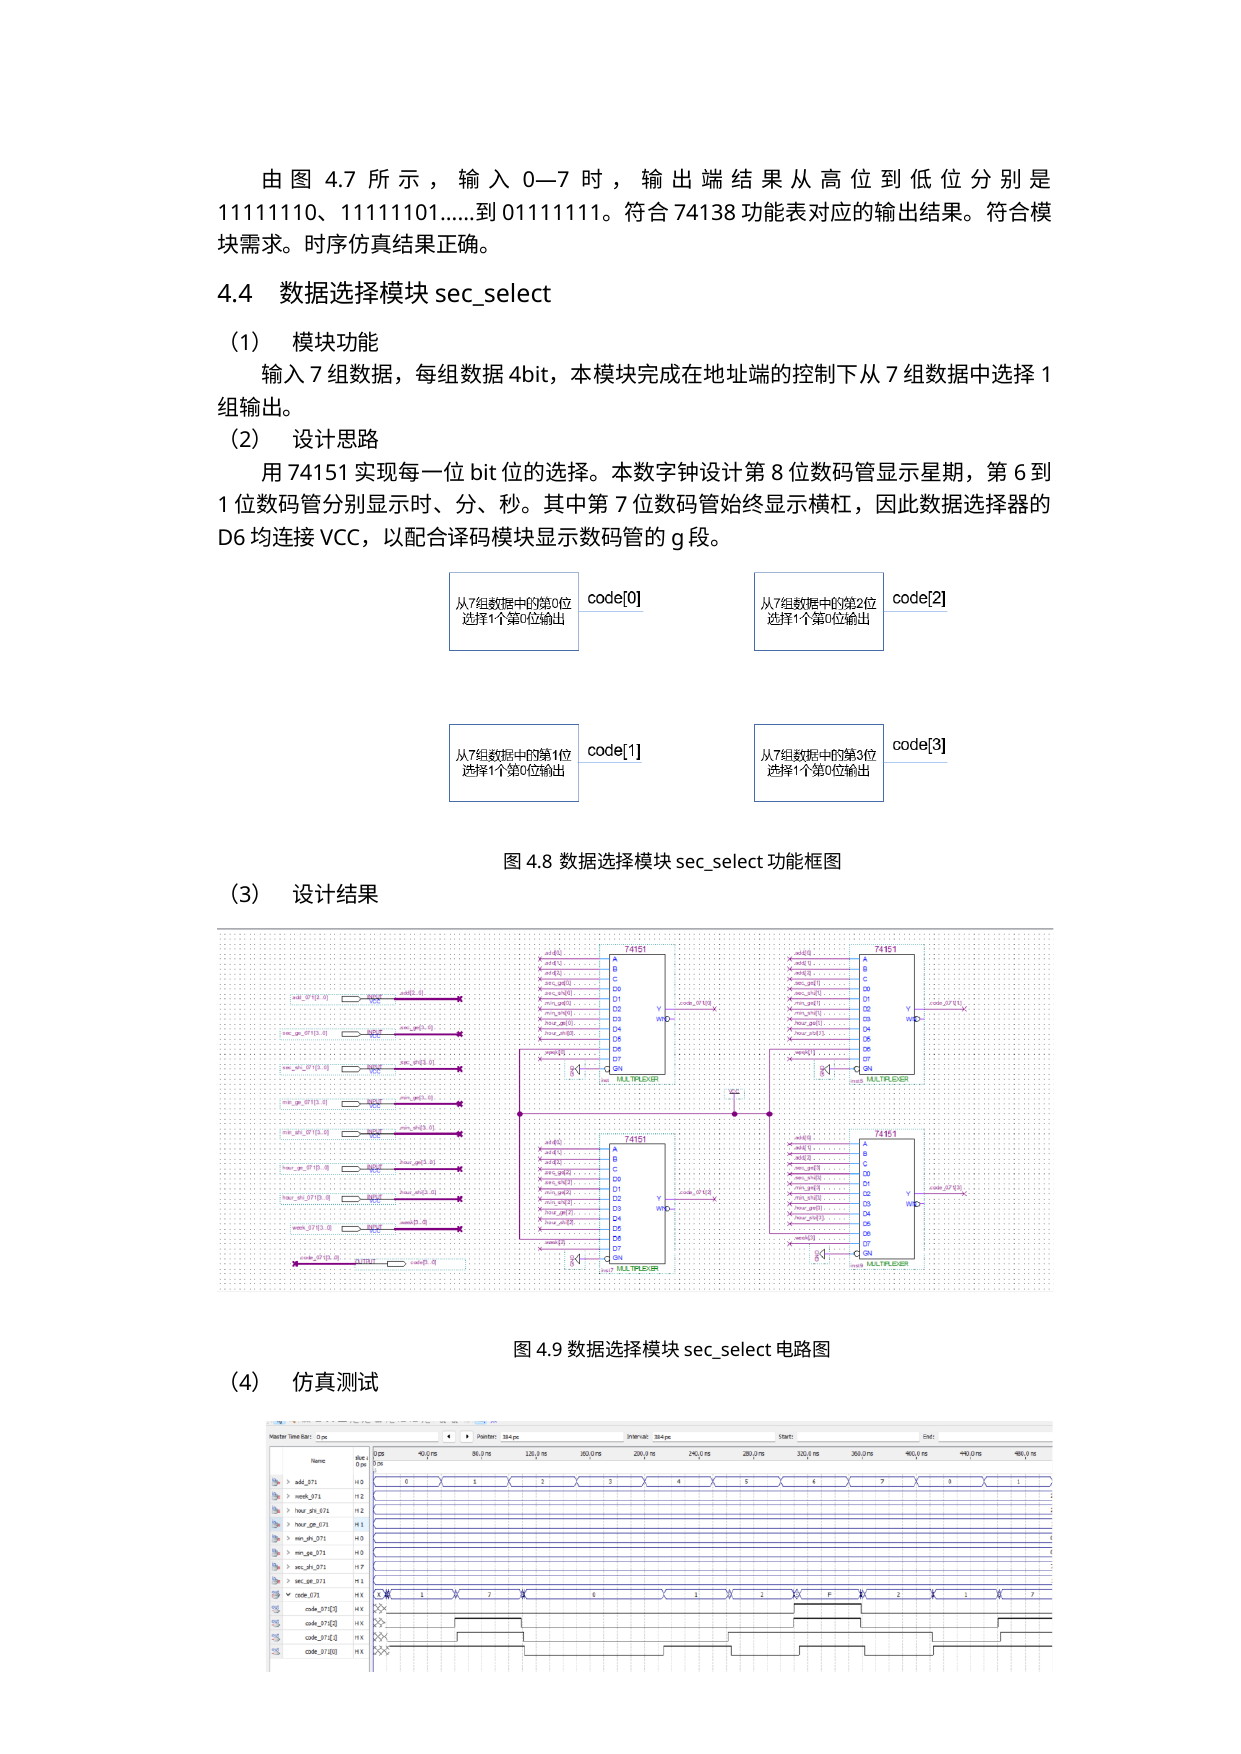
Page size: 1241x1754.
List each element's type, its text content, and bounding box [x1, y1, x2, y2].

text 图 4.8 数据选择模块sec_select功能框图 [292, 844, 1053, 877]
text 由图4.7所示，输入0—7时，输出端结果从高位到低位分别是11111110、11111101……到01111111。符合74138功能表对应的输出结果。符合模块需求。时序仿真结果正确。 [217, 162, 1053, 259]
text 图4.9 数据选择模块sec_select电路图 [292, 1332, 1053, 1364]
text 用74151实现每一位bit位的选择。本数字钟设计第8位数码管显示星期，第6到1位数码管分别显示时、分、秒。其中第7位数码管始终显示横杠，因此数据选择器的D6均连接VCC，以配合译码模块显示数码管的g段。 [217, 454, 1053, 552]
text 输入7组数据，每组数据4bit，本模块完成在地址端的控制下从7组数据中选择1组输出。 [217, 357, 1053, 422]
picture [217, 928, 1054, 1292]
picture [265, 1421, 1053, 1672]
list 设计思路 [217, 422, 1053, 454]
list 设计结果 [217, 877, 1053, 909]
list 模块功能 [217, 324, 1053, 357]
list 数据选择模块sec_select [217, 259, 1053, 324]
picture [414, 552, 974, 837]
list 仿真测试 [217, 1364, 1053, 1397]
